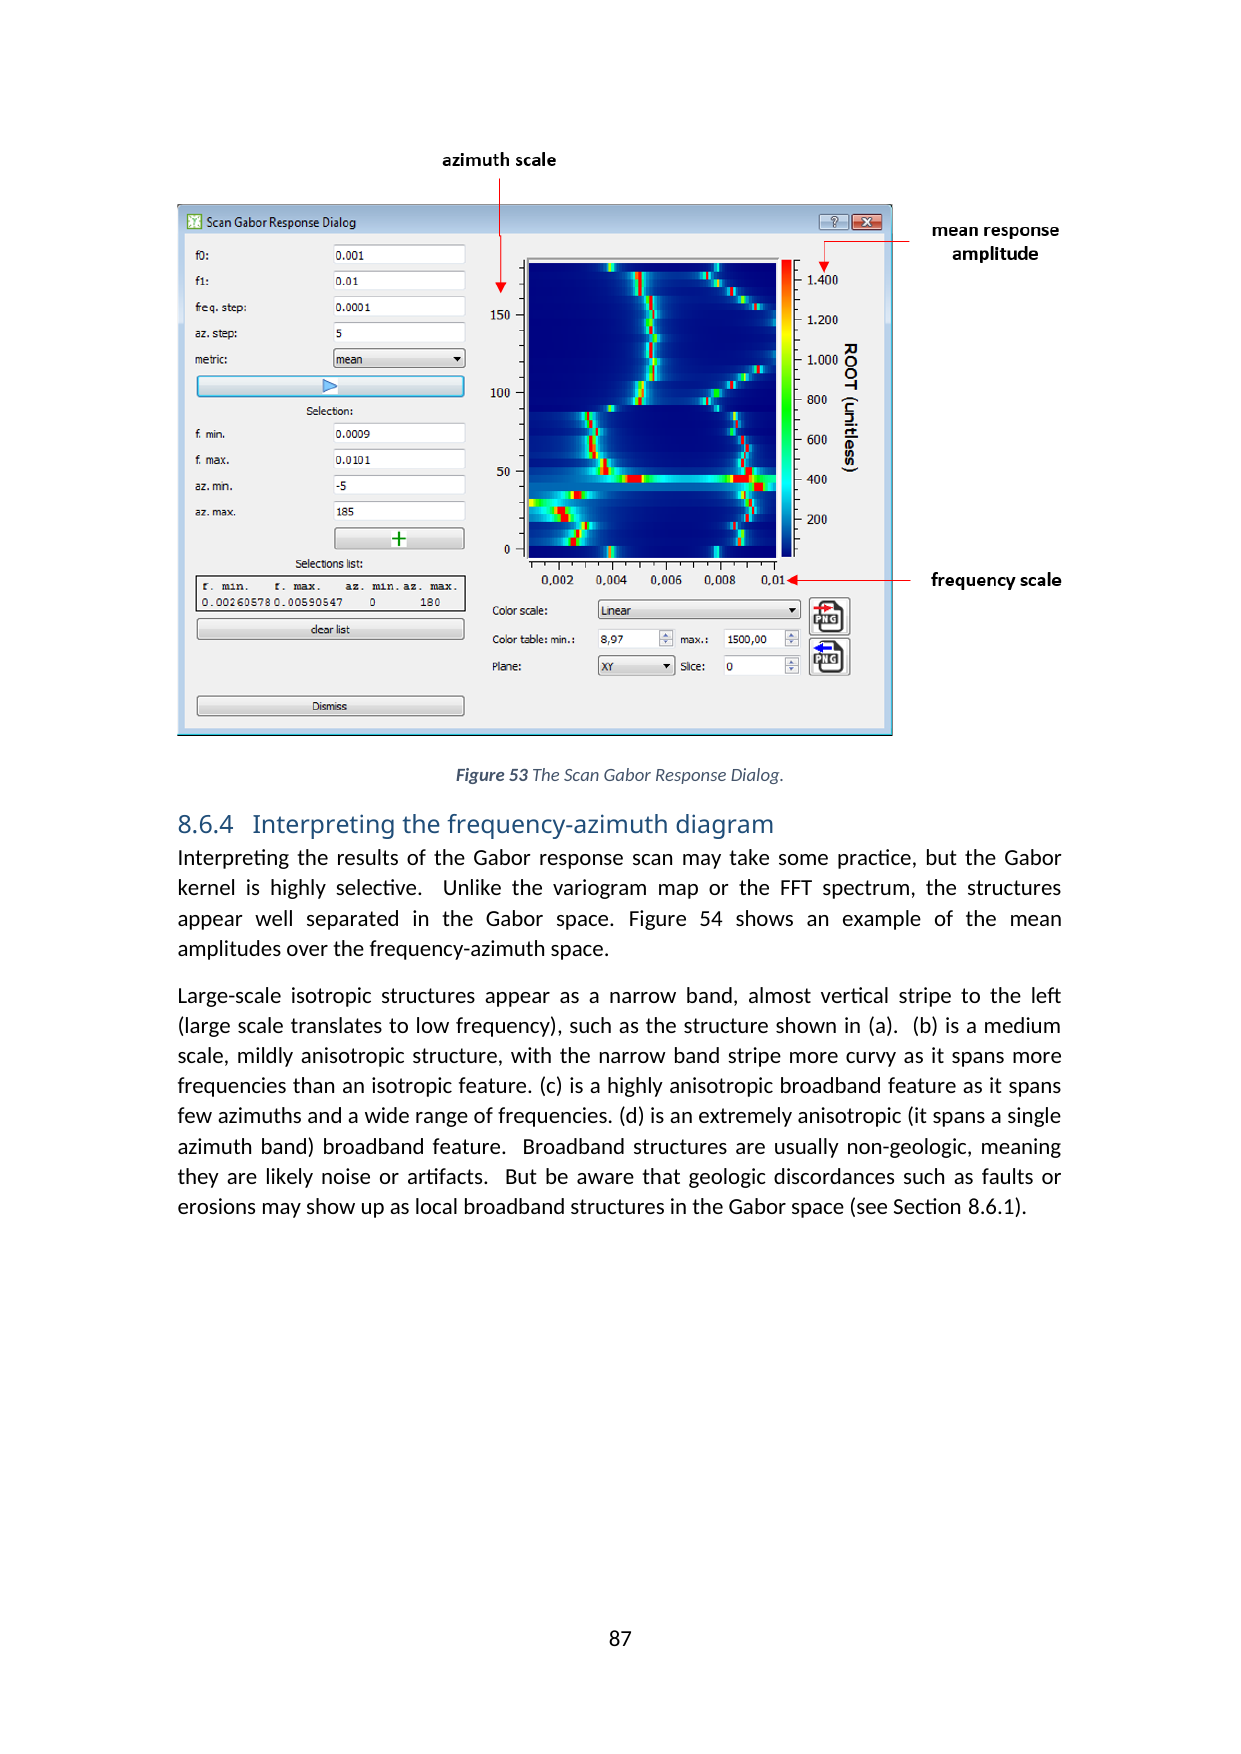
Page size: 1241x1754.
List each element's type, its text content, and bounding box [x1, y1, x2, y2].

text Large-scale isotropic structures appear as a narrow band, almost vertical stripe to the left (large scale translates to low frequency), such as the structure shown in (a). (b) is a medium scale, mildly anisotropic structure, with the narrow band stripe more curvy as it spans more frequencies than an isotropic feature. (c) is a highly anisotropic broadband feature as it spans few azimuths and a wide range of frequencies. (d) is an extremely anisotropic (it spans a single azimuth band) broadband feature. Broadband structures are usually non-geologic, meaning they are likely noise or artifacts. But be aware that geologic discordances such as faults or erosions may show up as local broadband structures in the Gabor space (see Section 8.6.1). [177, 981, 1063, 1220]
text Figure 53 The Scan Gabor Response Dialog. [177, 763, 1063, 786]
subtitle Interpreting the frequency-azimuth diagram [177, 807, 1063, 841]
text Interpreting the results of the Gabor response scan may take some practice, but the Gabor kernel is highly selective. Unlike the variogram map or the FFT spectrum, the structures appear well separated in the Gabor space. Figure 54 shows an example of the mean amplitudes over the frequency-azimuth space. [177, 843, 1063, 962]
picture [177, 147, 1063, 744]
